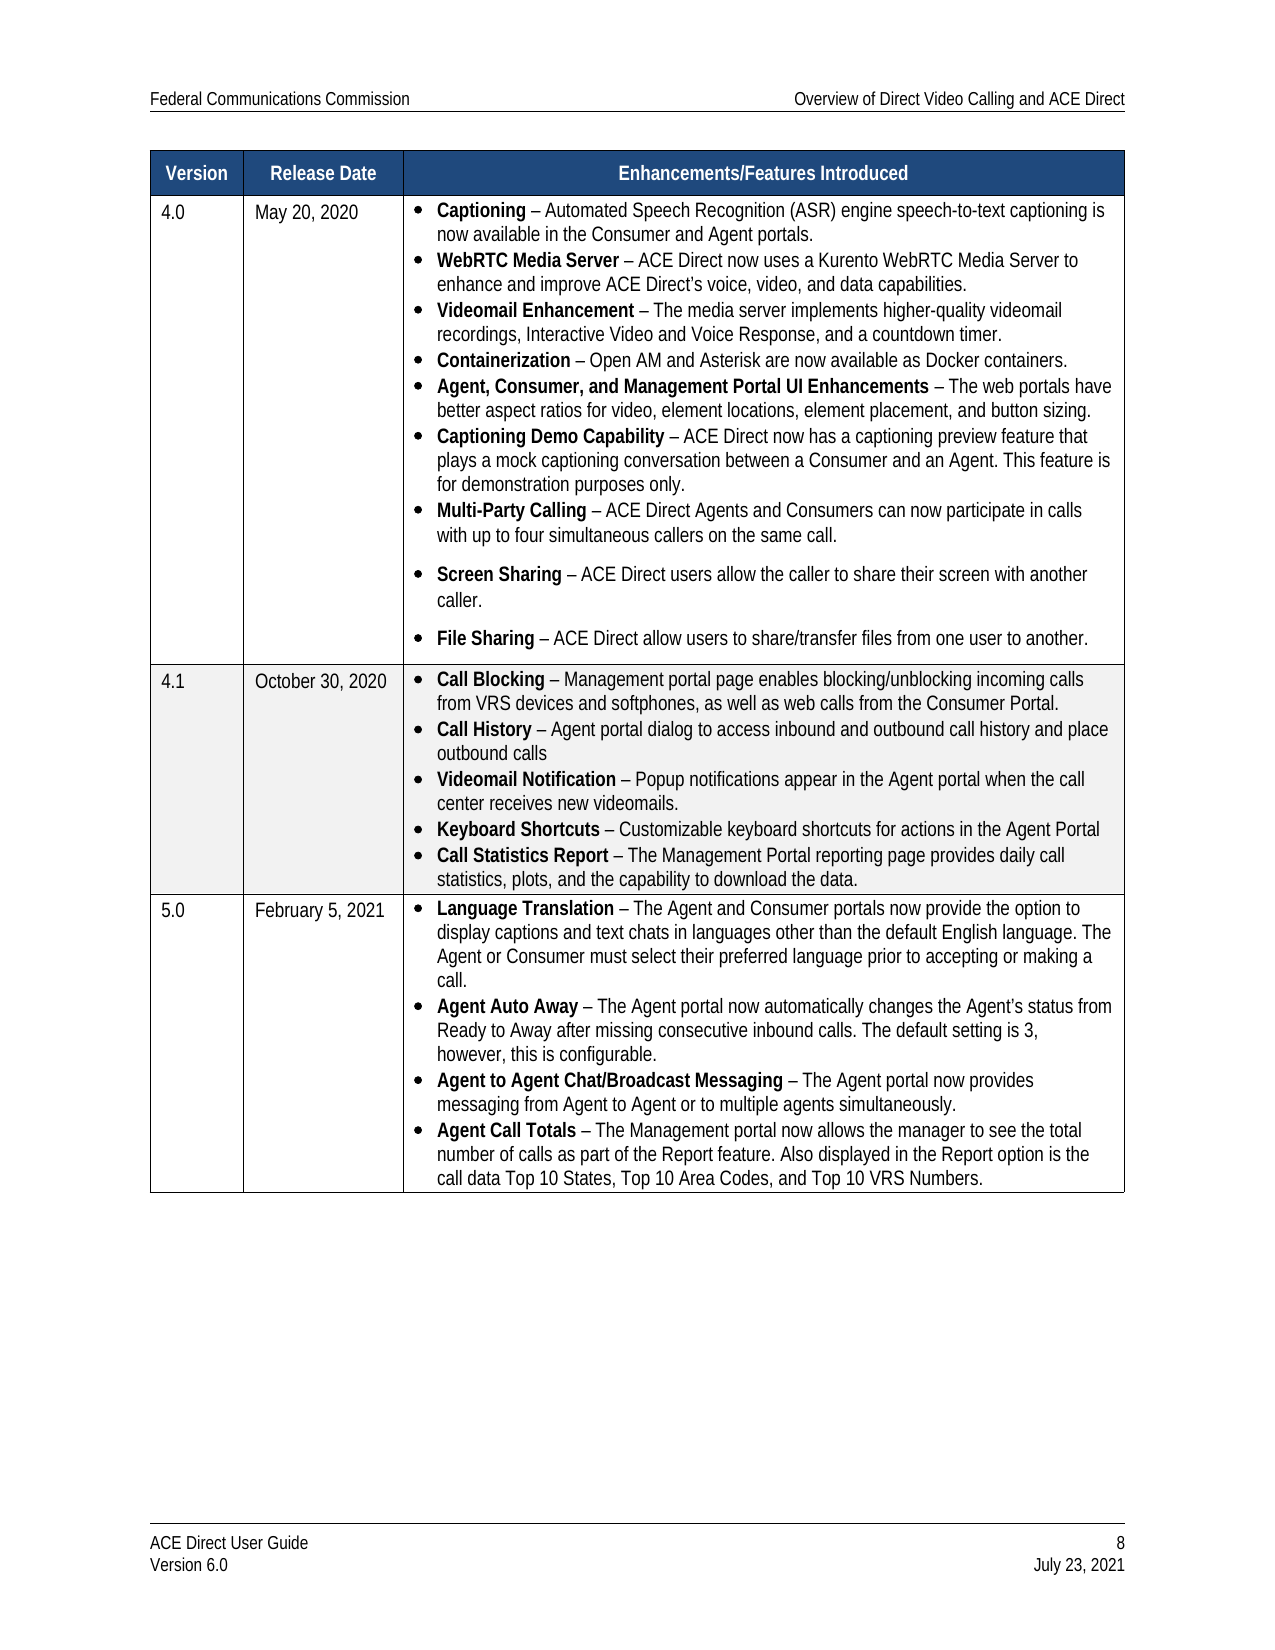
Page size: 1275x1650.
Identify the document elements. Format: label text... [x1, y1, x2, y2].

table_cell May 20, 2020 [244, 196, 403, 664]
table_cell 4.0 [151, 196, 243, 664]
table_cell Language Translation – The Agent and Consumer portals now provide the option to display captions and text chats in languages other than the default English language. The Agent or Consumer must select their preferred language prior to accepting or making a call. Agent Auto Away – The Agent portal now automatically changes the Agent’s status from Ready to Away after missing consecutive inbound calls. The default setting is 3, however, this is configurable. Agent to Agent Chat/Broadcast Messaging – The Agent portal now provides messaging from Agent to Agent or to multiple agents simultaneously. Agent Call Totals – The Management portal now allows the manager to see the total number of calls as part of the Report feature. Also displayed in the Report option is the call data Top 10 States, Top 10 Area Codes, and Top 10 VRS Numbers. [404, 895, 1124, 1192]
table_cell Captioning – Automated Speech Recognition (ASR) engine speech-to-text captioning is now available in the Consumer and Agent portals. WebRTC Media Server – ACE Direct now uses a Kurento WebRTC Media Server to enhance and improve ACE Direct’s voice, video, and data capabilities. Videomail Enhancement – The media server implements higher-quality videomail recordings, Interactive Video and Voice Response, and a countdown timer. Containerization – Open AM and Asterisk are now available as Docker containers. Agent, Consumer, and Management Portal UI Enhancements – The web portals have better aspect ratios for video, element locations, element placement, and button sizing. Captioning Demo Capability – ACE Direct now has a captioning preview feature that plays a mock captioning conversation between a Consumer and an Agent. This feature is for demonstration purposes only. Multi-Party Calling – ACE Direct Agents and Consumers can now participate in calls with up to four simultaneous callers on the same call. Screen Sharing – ACE Direct users allow the caller to share their screen with another caller. File Sharing – ACE Direct allow users to share/transfer files from one user to another. [404, 196, 1124, 664]
table_header Version [151, 151, 243, 195]
table_cell 4.1 [151, 665, 243, 893]
table_header Release Date [244, 151, 403, 195]
table_cell 5.0 [151, 895, 243, 1192]
table_cell February 5, 2021 [244, 895, 403, 1192]
table_cell Call Blocking – Management portal page enables blocking/unblocking incoming calls from VRS devices and softphones, as well as web calls from the Consumer Portal. Call History – Agent portal dialog to access inbound and outbound call history and place outbound calls Videomail Notification – Popup notifications appear in the Agent portal when the call center receives new videomails. Keyboard Shortcuts – Customizable keyboard shortcuts for actions in the Agent Portal Call Statistics Report – The Management Portal reporting page provides daily call statistics, plots, and the capability to download the data. [404, 665, 1124, 893]
table_header Enhancements/Features Introduced [404, 151, 1124, 195]
table_cell October 30, 2020 [244, 665, 403, 893]
